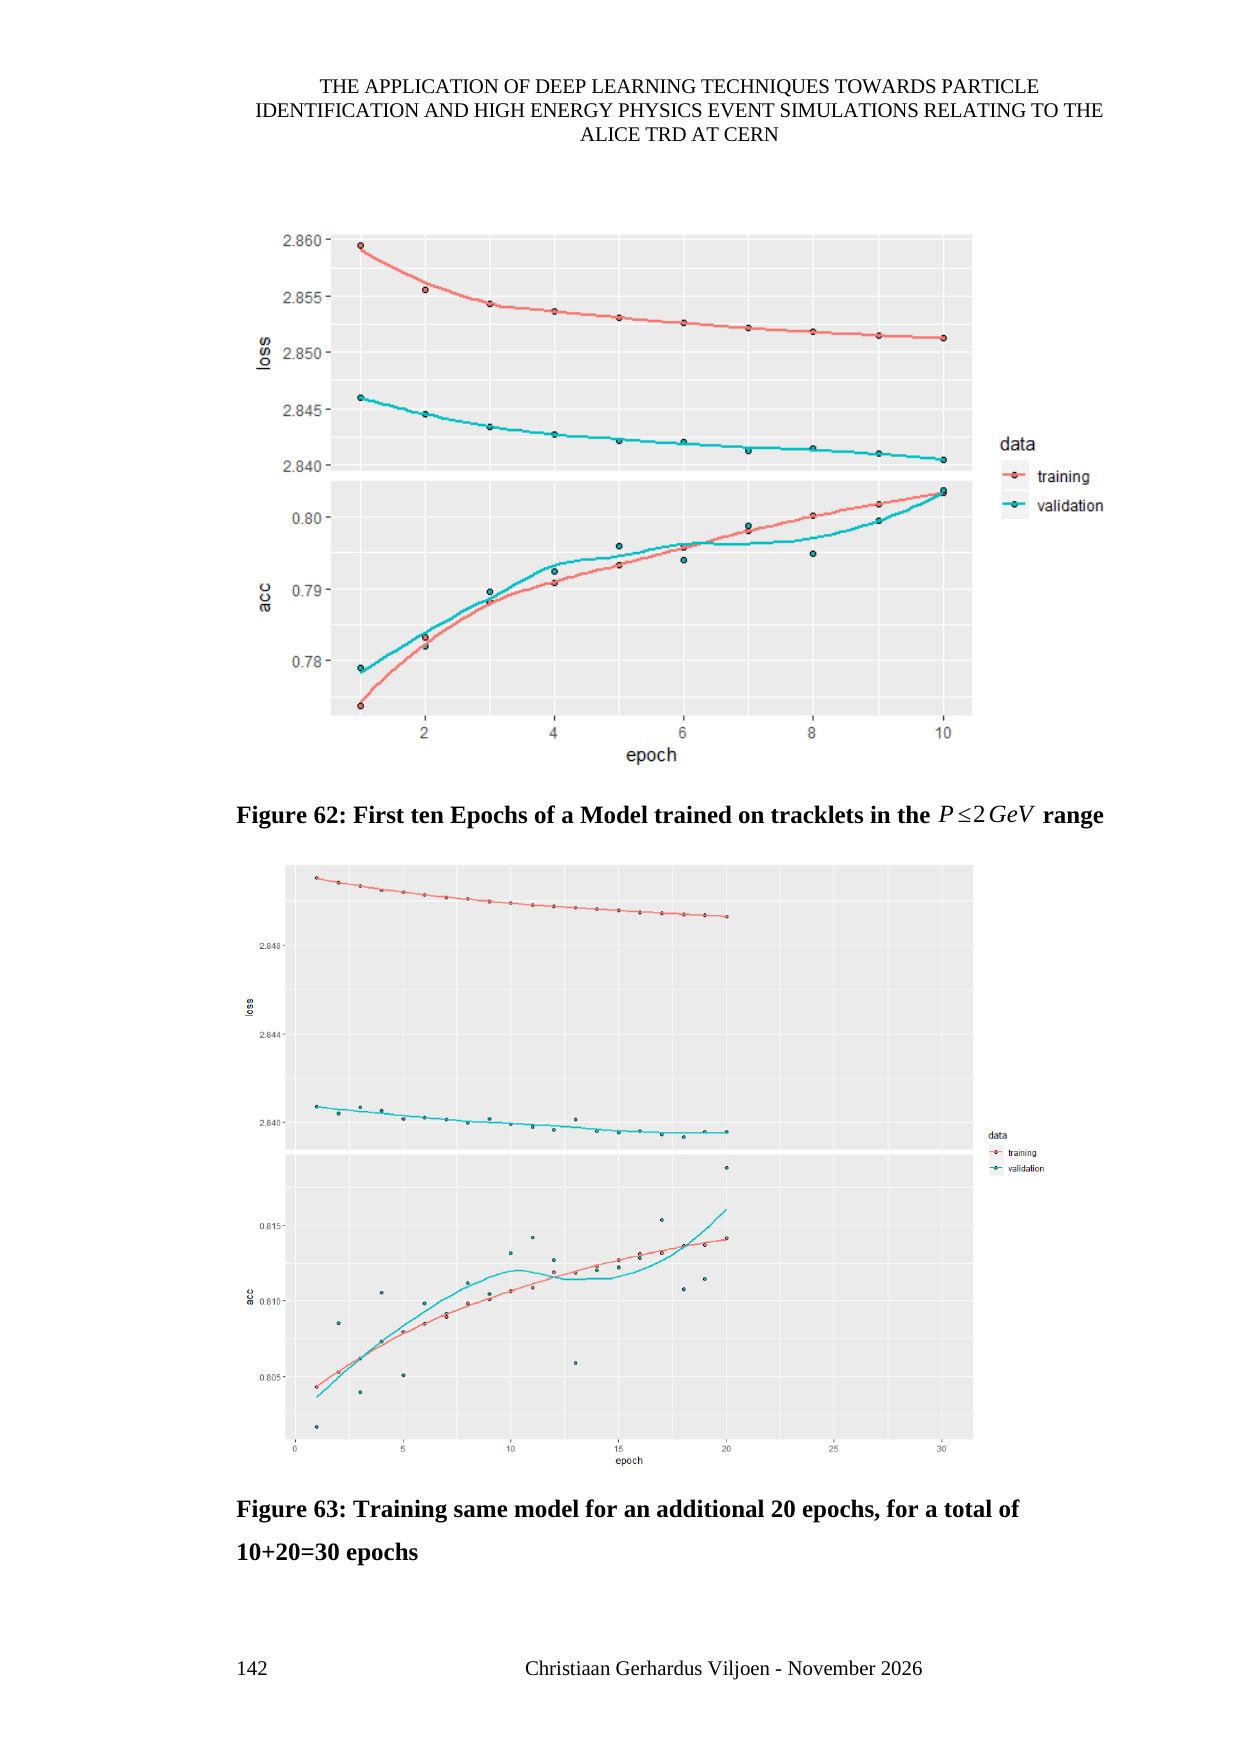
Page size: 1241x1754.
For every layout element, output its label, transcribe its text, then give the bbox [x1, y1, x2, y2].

picture [236, 226, 1123, 774]
picture [236, 864, 1052, 1467]
